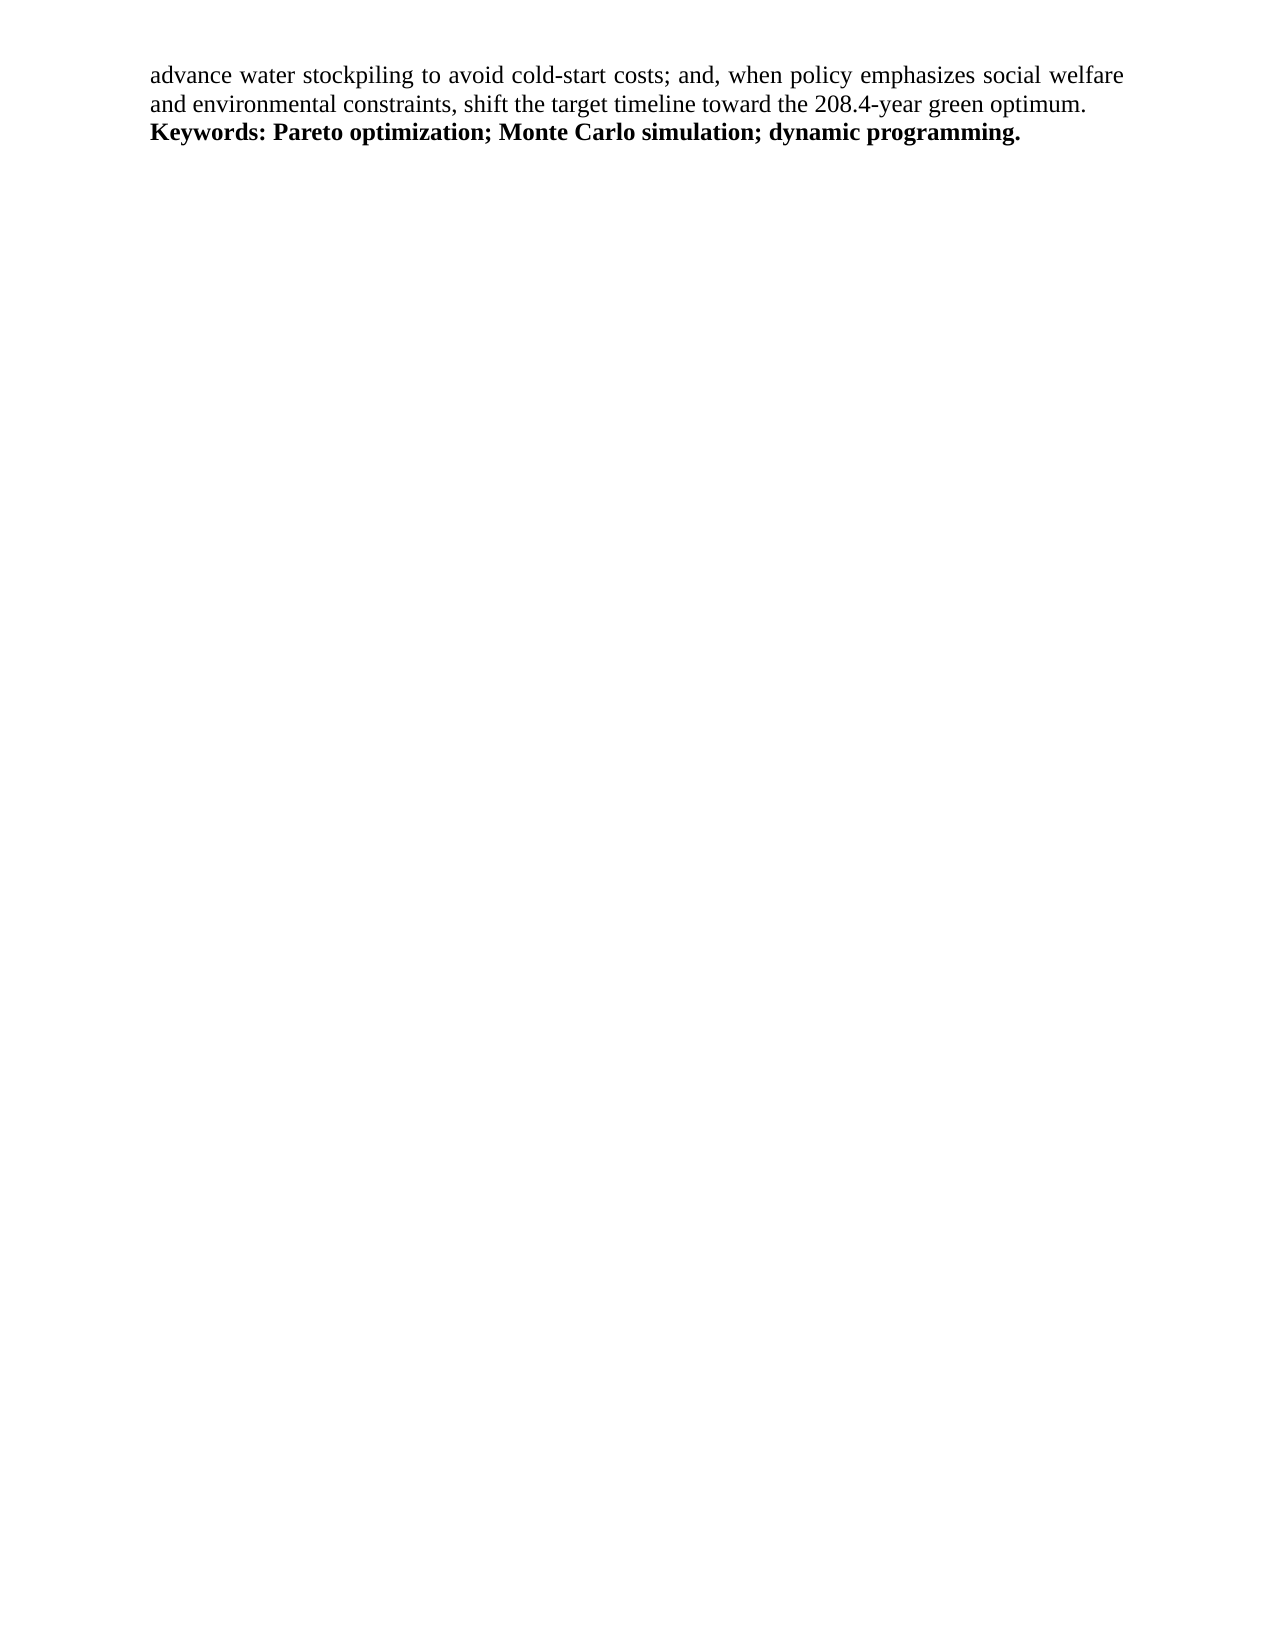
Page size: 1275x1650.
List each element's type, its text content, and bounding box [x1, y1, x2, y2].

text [150, 60, 1125, 117]
text Keywords: Pareto optimization; Monte Carlo simulation; dynamic programming. [150, 117, 1125, 146]
